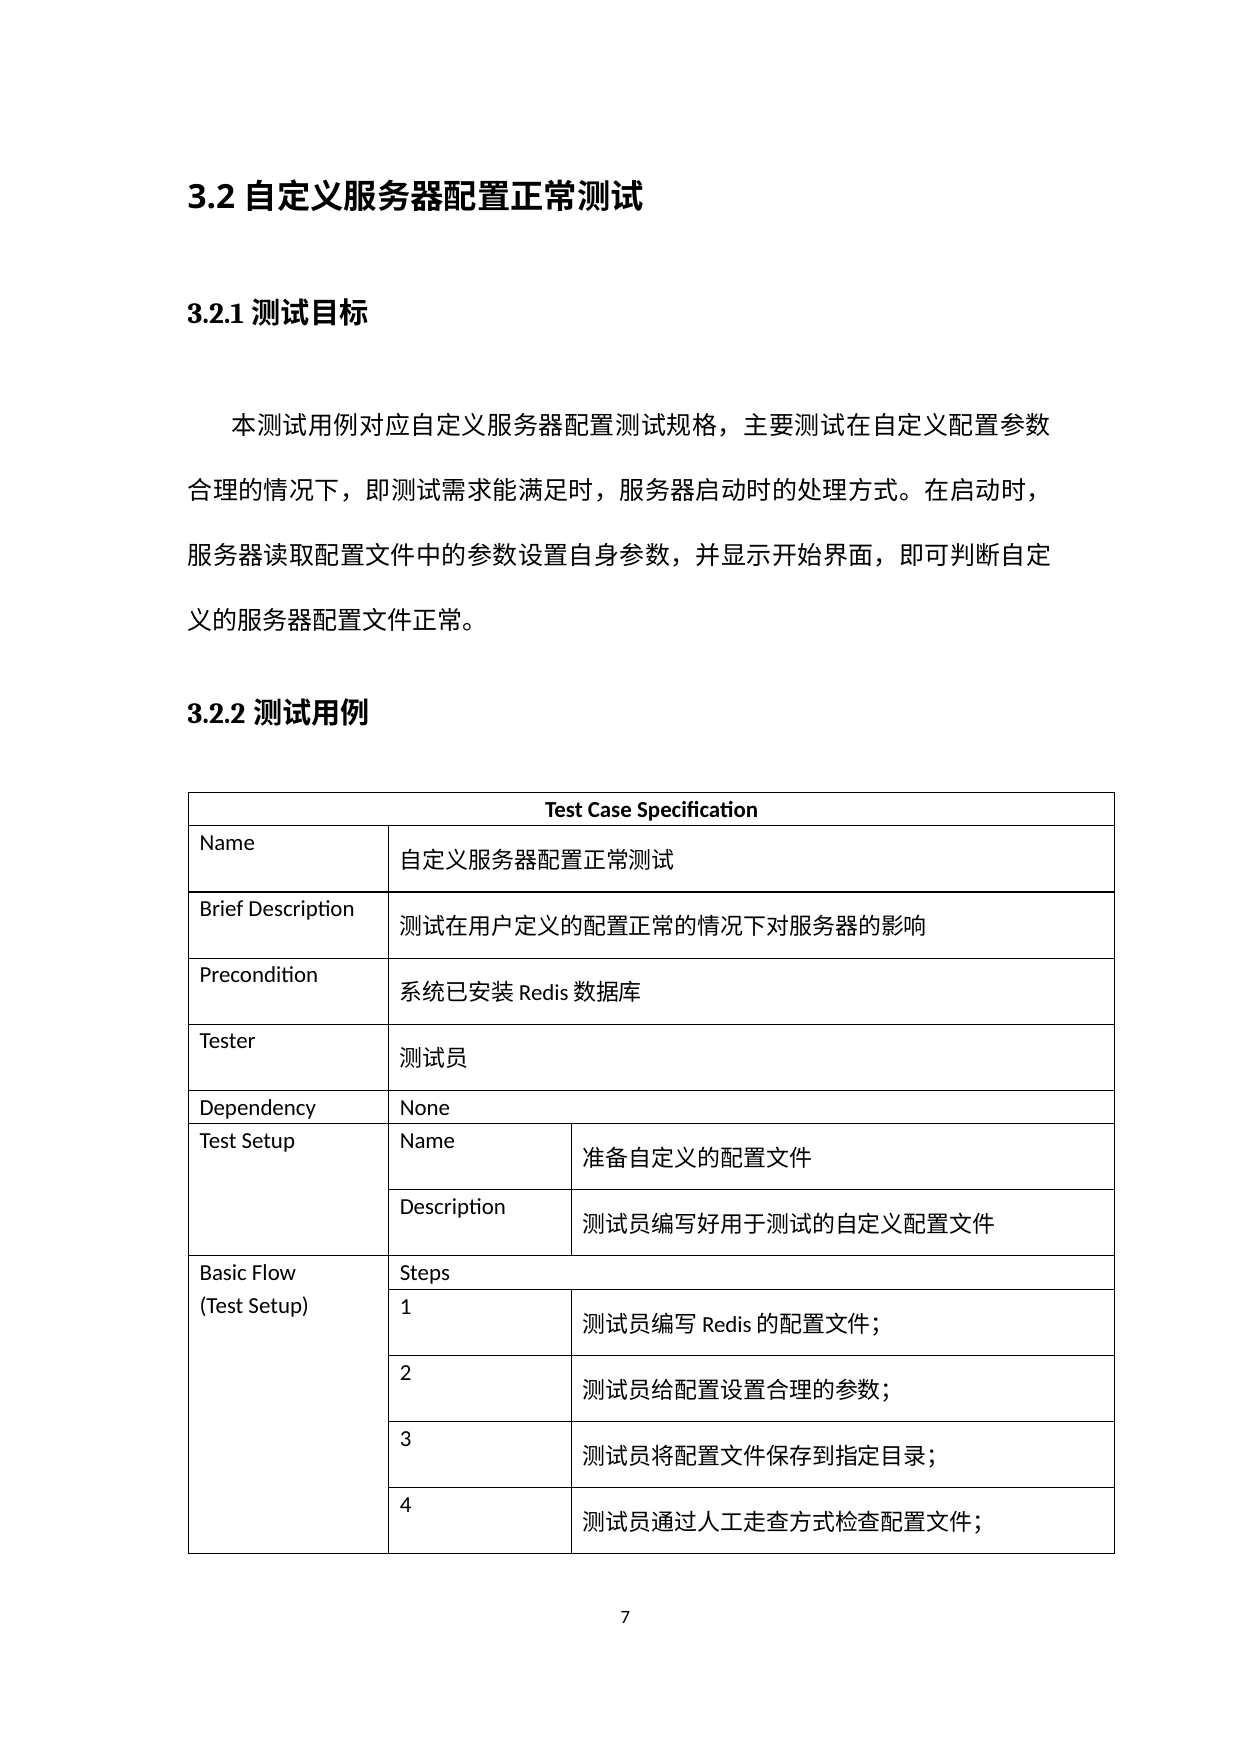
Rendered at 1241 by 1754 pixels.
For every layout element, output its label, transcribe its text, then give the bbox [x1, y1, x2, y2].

table_cell Name [389, 1124, 571, 1189]
table_cell 准备自定义的配置文件 [572, 1124, 1114, 1189]
table_cell Name [189, 826, 388, 891]
table_header Test Case Specification [189, 793, 1114, 825]
subtitle 3.2.1 测试目标 [187, 278, 1053, 343]
table_cell Dependency [189, 1091, 388, 1123]
table_cell 测试员编写好用于测试的自定义配置文件 [572, 1190, 1114, 1255]
table_cell 1 [389, 1290, 571, 1355]
table_cell 测试员编写Redis的配置文件； [572, 1290, 1114, 1355]
subtitle 3.2.2 测试用例 [187, 678, 1053, 743]
table_cell Basic Flow (Test Setup) [189, 1256, 388, 1553]
table_cell 系统已安装Redis数据库 [389, 959, 1114, 1023]
table_cell 4 [389, 1488, 571, 1553]
table_cell None [389, 1091, 1114, 1123]
table_cell Steps [389, 1256, 1114, 1289]
table_cell 测试员给配置设置合理的参数； [572, 1356, 1114, 1421]
text 本测试用例对应自定义服务器配置测试规格，主要测试在自定义配置参数合理的情况下，即测试需求能满足时，服务器启动时的处理方式。在启动时，服务器读取配置文件中的参数设置自身参数，并显示开始界面，即可判断自定义的服务器配置文件正常。 [187, 391, 1053, 651]
table_cell Tester [189, 1025, 388, 1089]
subtitle 3.2 自定义服务器配置正常测试 [187, 162, 1053, 227]
table_cell 测试员将配置文件保存到指定目录； [572, 1422, 1114, 1487]
table_cell Test Setup [189, 1124, 388, 1255]
table_cell 测试员 [389, 1025, 1114, 1089]
table_cell Description [389, 1190, 571, 1255]
table_cell 测试员通过人工走查方式检查配置文件； [572, 1488, 1114, 1553]
table_cell Precondition [189, 959, 388, 1023]
table_cell 测试在用户定义的配置正常的情况下对服务器的影响 [389, 893, 1114, 957]
table_cell Brief Description [189, 893, 388, 957]
table_cell 3 [389, 1422, 571, 1487]
table_cell 2 [389, 1356, 571, 1421]
table_cell 自定义服务器配置正常测试 [389, 826, 1114, 891]
